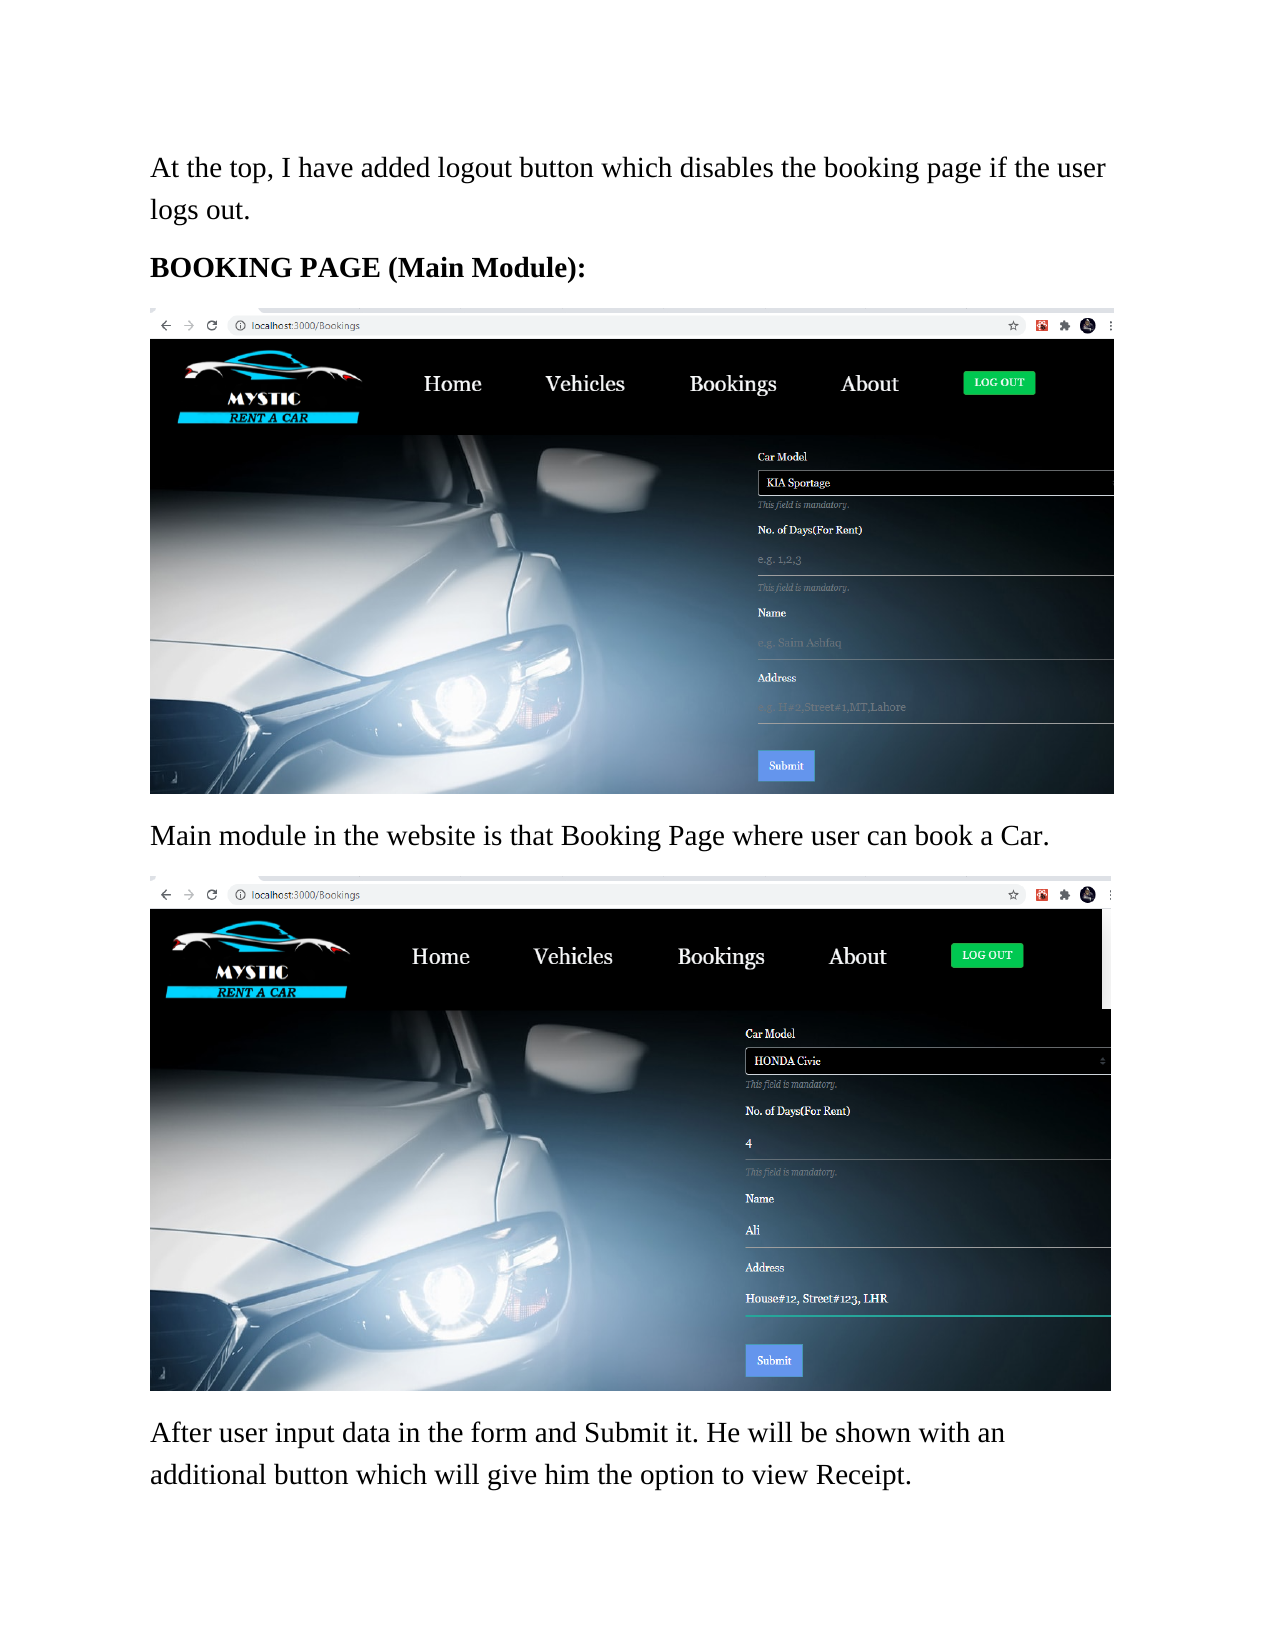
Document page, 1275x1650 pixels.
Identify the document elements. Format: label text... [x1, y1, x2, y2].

picture [150, 876, 1111, 1391]
picture [150, 308, 1114, 794]
text BOOKING PAGE (Main Module): [150, 250, 1125, 284]
text After user input data in the form and Submit it. He will be shown with an additional button which will give him the option to view Receipt. [150, 1415, 1125, 1490]
text At the top, I have added logout button which disables the booking page if the user logs out. [150, 150, 1125, 225]
text Main module in the website is that Booking Page where user can book a Car. [150, 818, 1125, 852]
